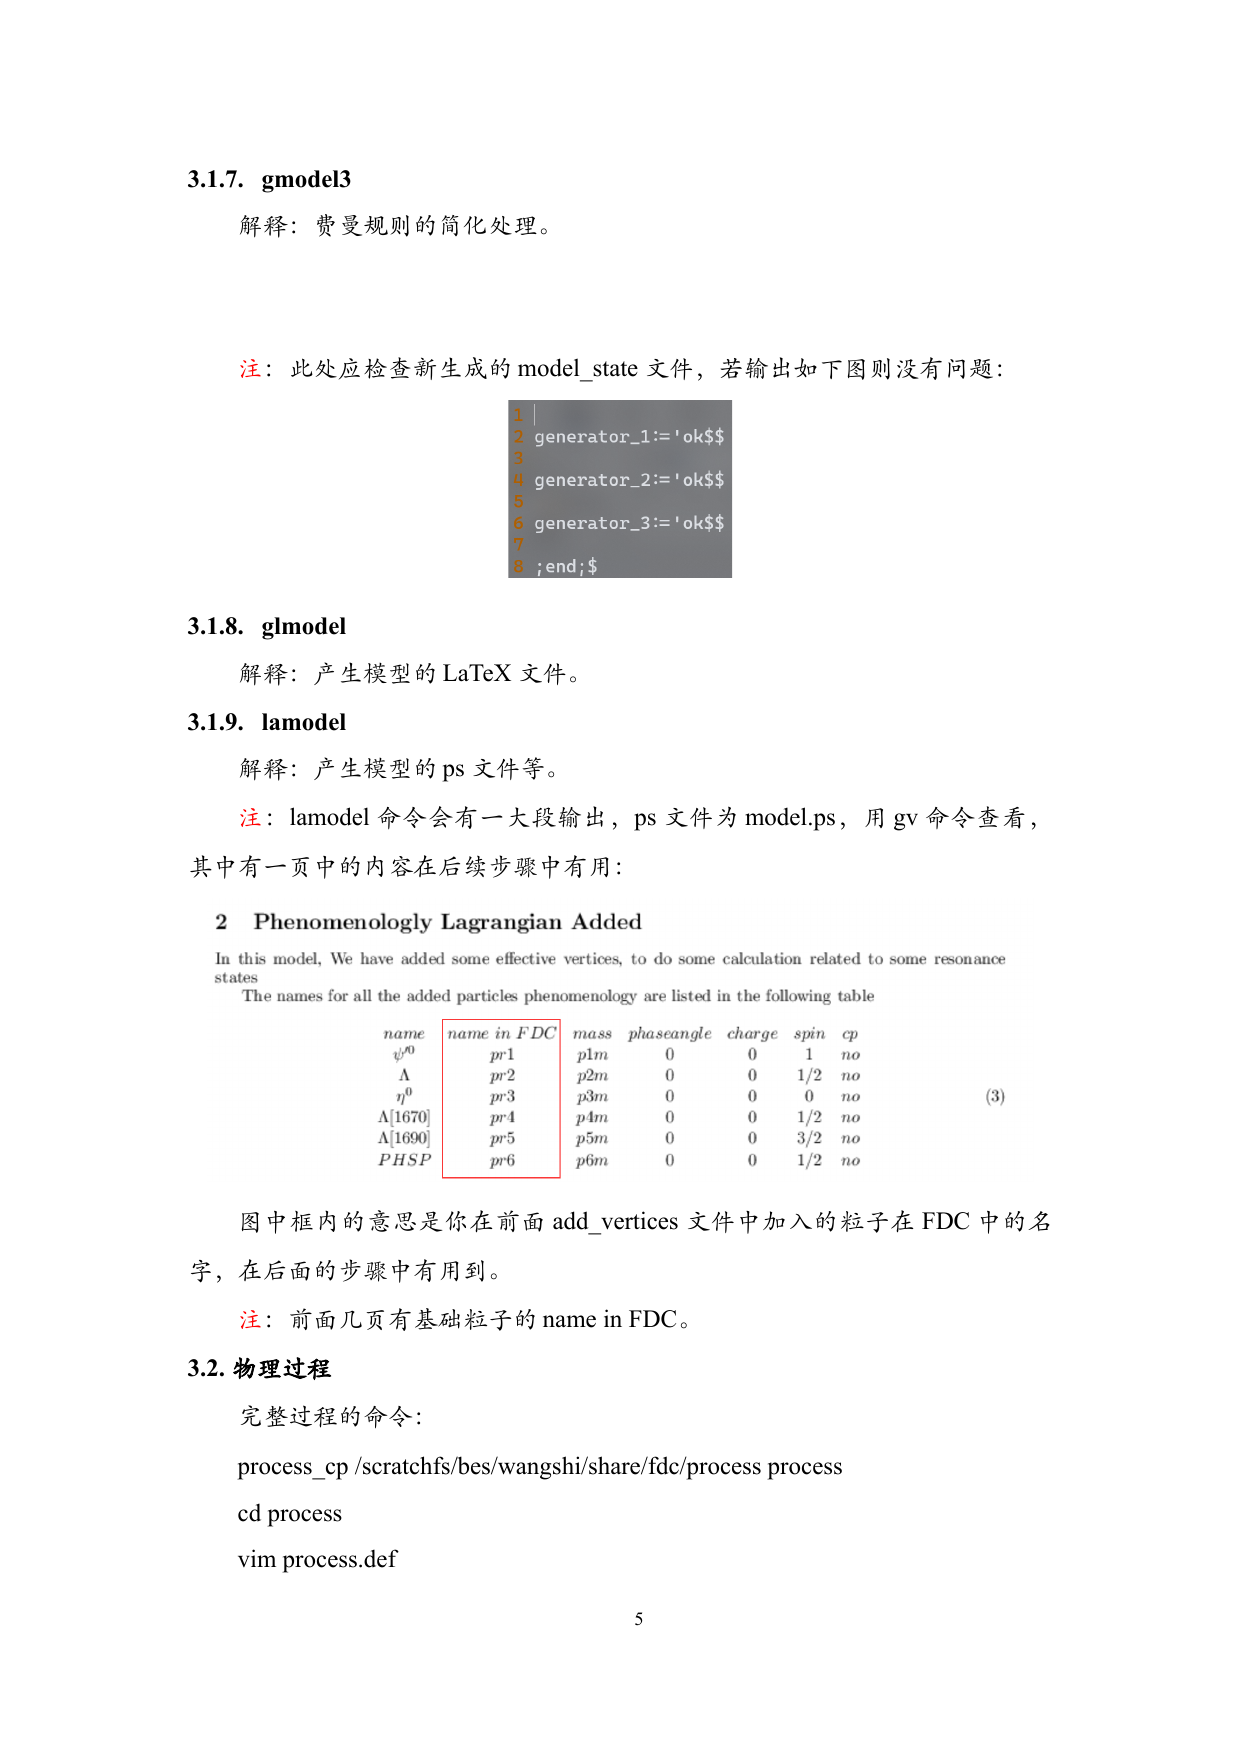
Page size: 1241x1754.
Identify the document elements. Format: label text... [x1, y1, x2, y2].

text 完整过程的命令： [187, 1400, 1053, 1433]
text cd process [187, 1496, 1053, 1528]
picture [206, 898, 1034, 1182]
subtitle glmodel [187, 609, 1053, 642]
text 解释：费曼规则的简化处理。 [187, 209, 1053, 241]
text 解释：产生模型的LaTeX文件。 [187, 656, 1053, 689]
text process_cp /scratchfs/bes/wangshi/share/fdc/process process [187, 1449, 1053, 1481]
text 解释：产生模型的ps文件等。 [187, 752, 1053, 784]
text 图中框内的意思是你在前面add_vertices文件中加入的粒子在FDC中的名字，在后面的步骤中有用到。 [187, 1205, 1053, 1286]
subtitle 物理过程 [187, 1351, 1053, 1384]
text 注：前面几页有基础粒子的name in FDC。 [187, 1303, 1053, 1335]
subtitle lamodel [187, 705, 1053, 738]
text 注：lamodel命令会有一大段输出，ps文件为model.ps，用gv命令查看，其中有一页中的内容在后续步骤中有用： [187, 801, 1053, 882]
picture [508, 400, 733, 578]
text vim process.def [187, 1543, 1053, 1575]
text 注：此处应检查新生成的model_state文件，若输出如下图则没有问题： [187, 351, 1053, 384]
subtitle gmodel3 [187, 162, 1053, 194]
